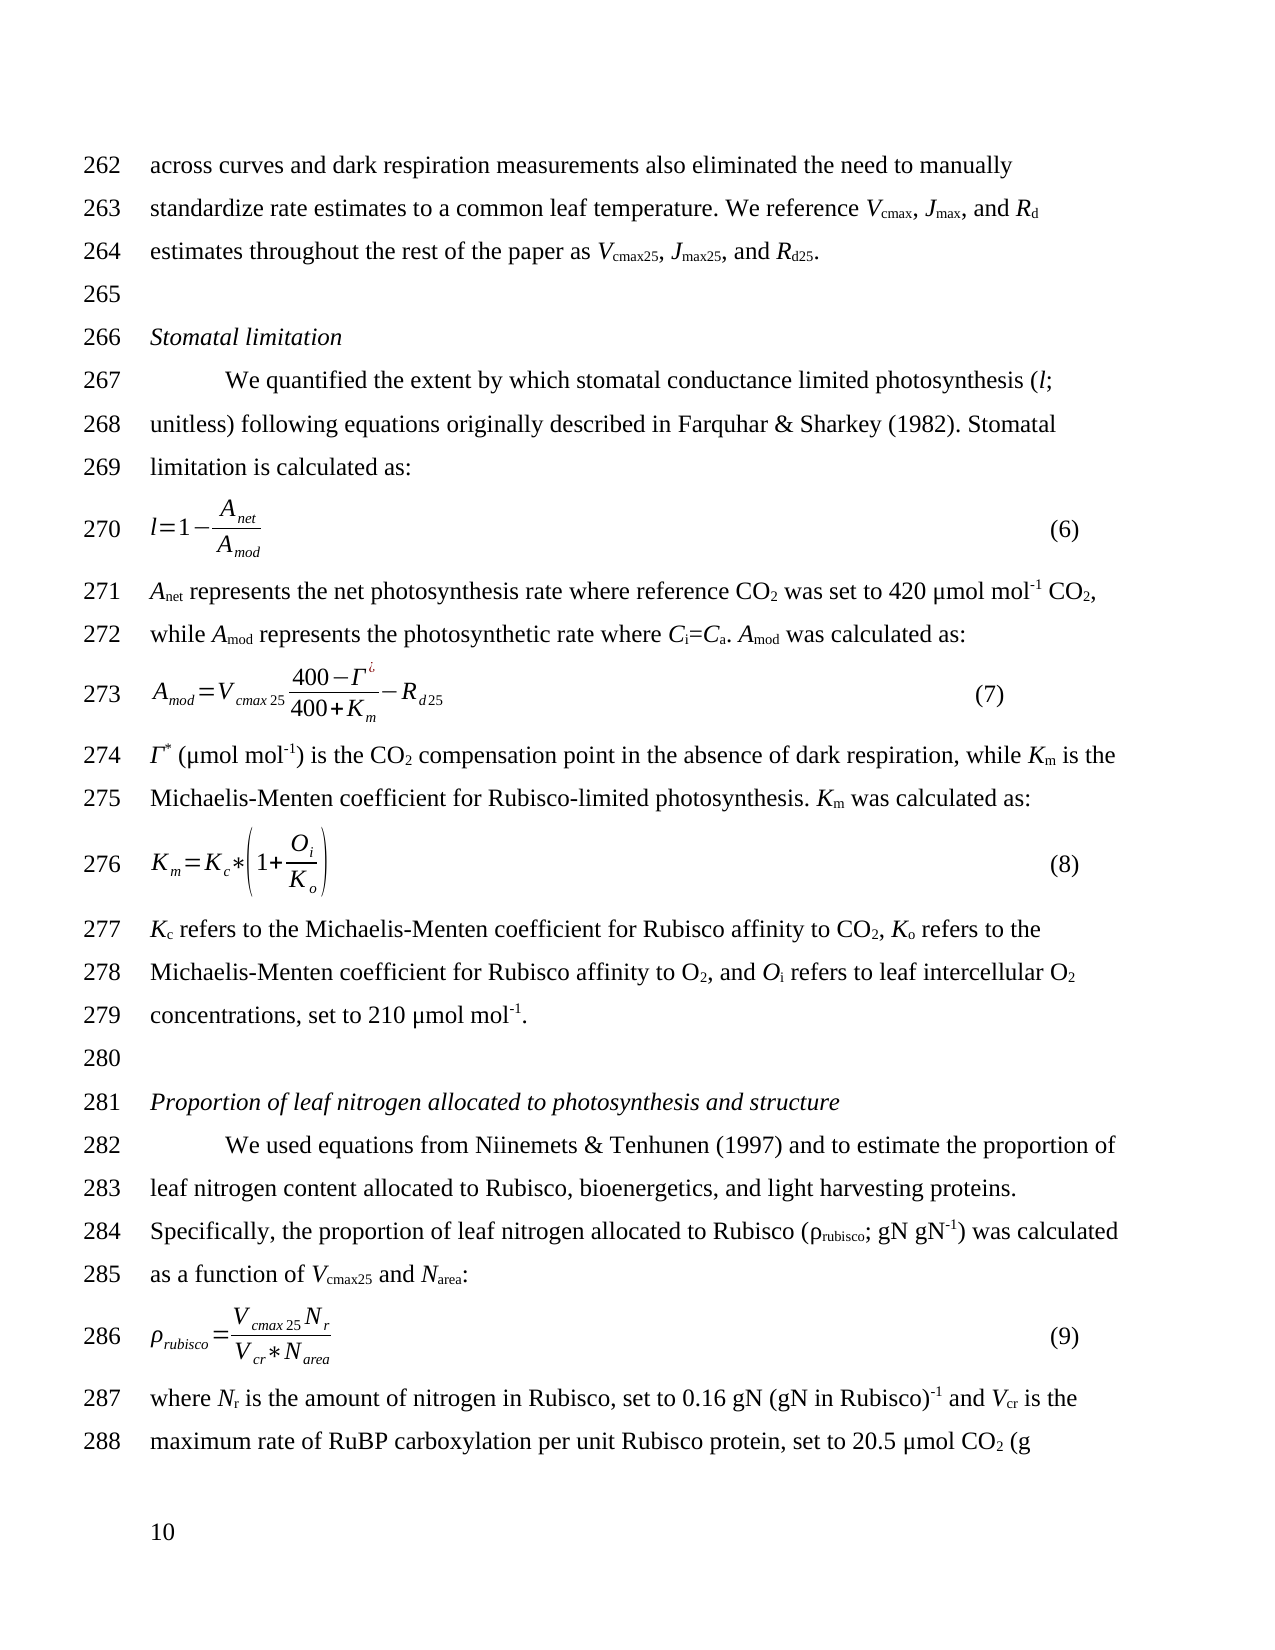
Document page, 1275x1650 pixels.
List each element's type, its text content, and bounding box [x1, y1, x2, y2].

text Anet represents the net photosynthesis rate where reference CO2 was set to 420 μmol mol-1 CO2, while Amod represents the photosynthetic rate where Ci=Ca. Amod was calculated as: [150, 576, 1125, 648]
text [150, 150, 1125, 265]
text (7) [150, 662, 1125, 726]
text We used equations from Niinemets & Tenhunen (1997) and to estimate the proportion of leaf nitrogen content allocated to Rubisco, bioenergetics, and light harvesting proteins. Specifically, the proportion of leaf nitrogen allocated to Rubisco (ρrubisco; gN gN-1) was calculated as a function of Vcmax25 and Narea: [150, 1130, 1125, 1288]
text We quantified the extent by which stomatal conductance limited photosynthesis (l; unitless) following equations originally described in Farquhar & Sharkey (1982). Stomatal limitation is calculated as: [150, 366, 1125, 481]
text Kc refers to the Michaelis-Menten coefficient for Rubisco affinity to CO2, Ko refers to the Michaelis-Menten coefficient for Rubisco affinity to O2, and Oi refers to leaf intercellular O2 concentrations, set to 210 μmol mol-1. [150, 914, 1125, 1029]
text Γ* (μmol mol-1) is the CO2 compensation point in the absence of dark respiration, while Km is the Michaelis-Menten coefficient for Rubisco-limited photosynthesis. Km was calculated as: [150, 740, 1125, 812]
text (6) [150, 495, 1125, 561]
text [150, 1383, 1125, 1455]
text Proportion of leaf nitrogen allocated to photosynthesis and structure [150, 1087, 1125, 1115]
text (8) [150, 826, 1125, 900]
text Stomatal limitation [150, 322, 1125, 351]
text (9) [150, 1302, 1125, 1369]
